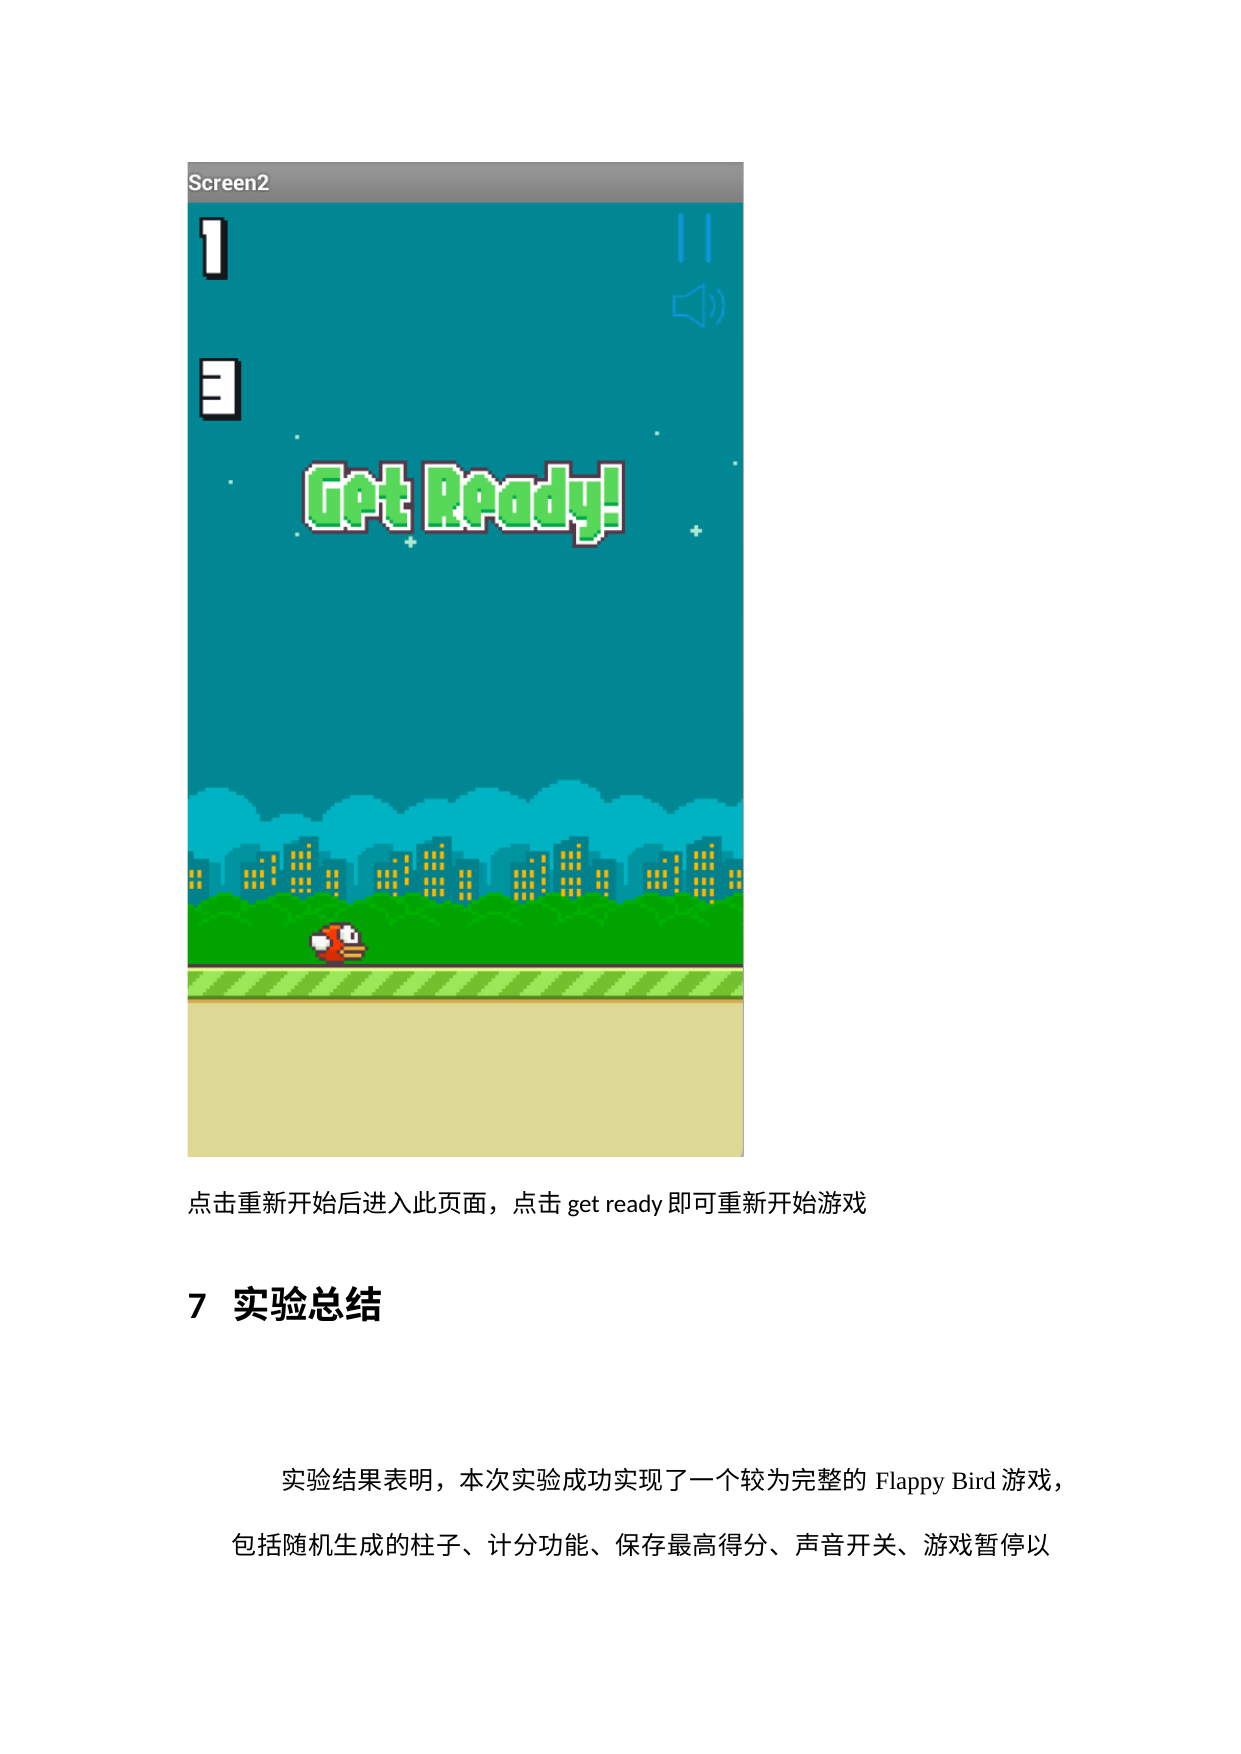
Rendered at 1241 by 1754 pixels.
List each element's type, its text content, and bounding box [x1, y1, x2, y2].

subtitle 实验总结 [187, 1270, 1053, 1335]
picture [187, 162, 744, 1157]
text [231, 1446, 1053, 1576]
text 点击重新开始后进入此页面，点击get ready即可重新开始游戏 [187, 1169, 1053, 1234]
